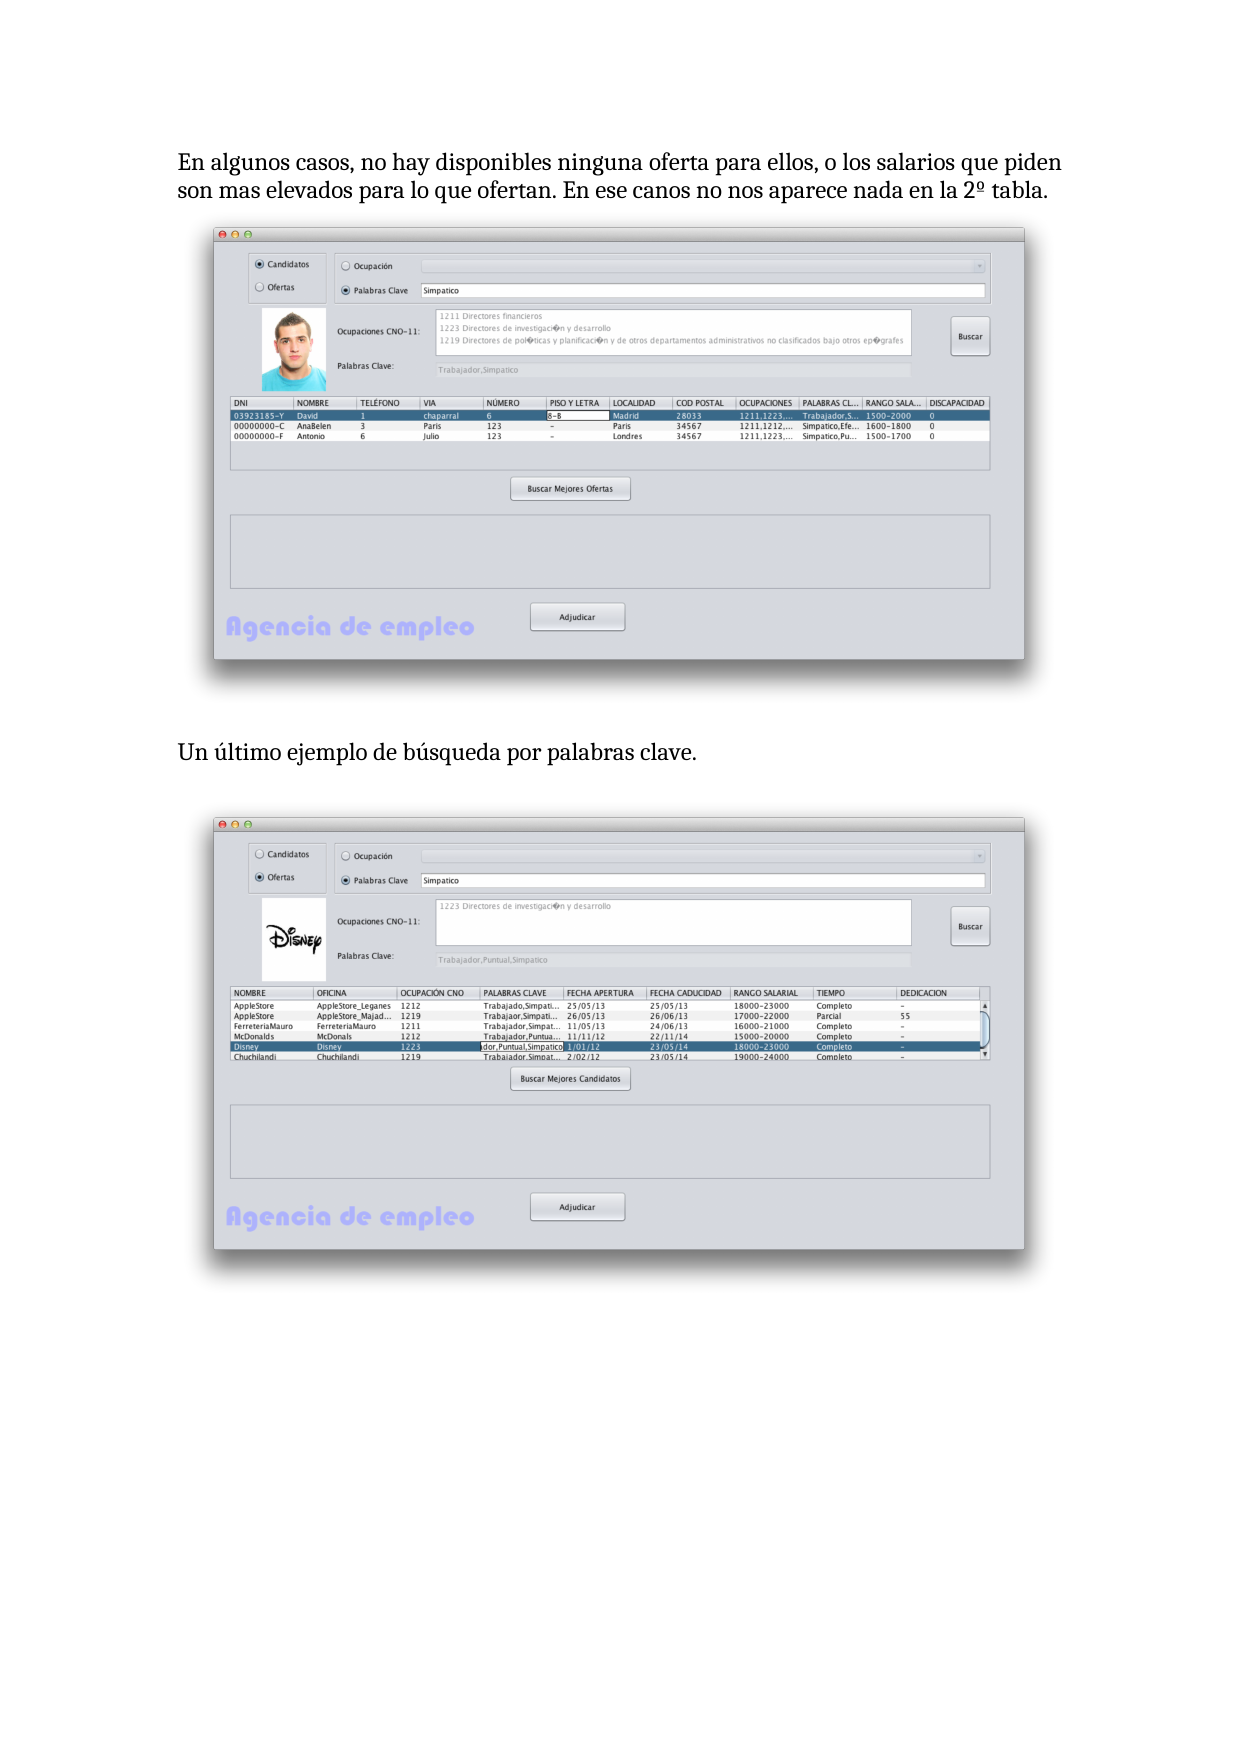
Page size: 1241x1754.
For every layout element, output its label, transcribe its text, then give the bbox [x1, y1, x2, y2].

text En algunos casos, no hay disponibles ninguna oferta para ellos, o los salarios que piden son mas elevados para lo que ofertan. En ese canos no nos aparece nada en la 2º tabla. [177, 148, 1063, 205]
text Un último ejemplo de búsqueda por palabras clave. [177, 738, 1063, 767]
picture [177, 795, 1061, 1300]
picture [177, 205, 1061, 710]
